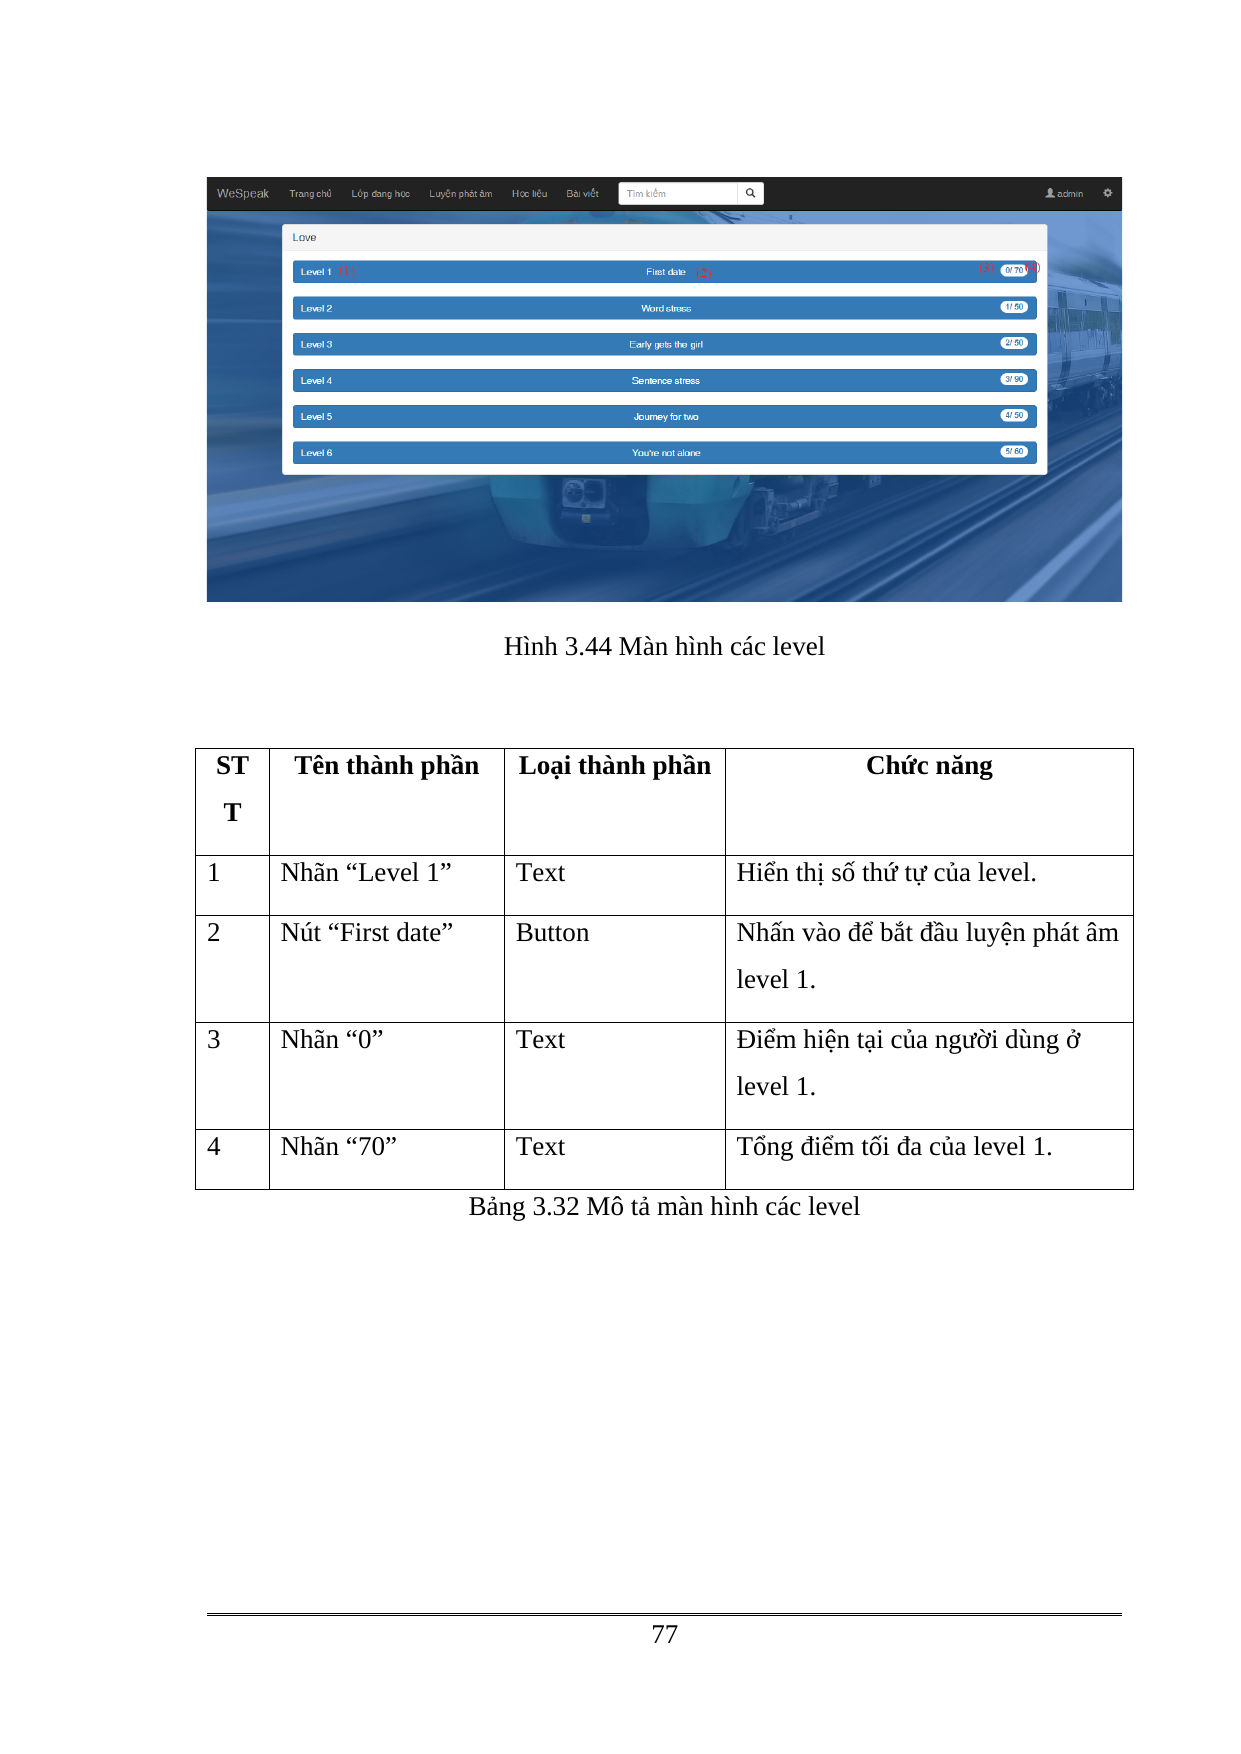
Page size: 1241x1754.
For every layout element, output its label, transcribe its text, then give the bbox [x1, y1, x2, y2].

table_cell 2 [196, 916, 269, 1022]
table_cell Text [505, 856, 725, 915]
table_header STT [196, 749, 269, 855]
table_cell Nhấn vào để bắt đầu luyện phát âm level 1. [726, 916, 1133, 1022]
table_cell Nhãn “70” [270, 1130, 504, 1189]
table_cell Tổng điểm tối đa của level 1. [726, 1130, 1133, 1189]
table_cell Điểm hiện tại của người dùng ở level 1. [726, 1023, 1133, 1129]
text Bảng 3.32 Mô tả màn hình các level [207, 1190, 1122, 1221]
table_header Tên thành phần [270, 749, 504, 855]
table_cell Hiển thị số thứ tự của level. [726, 856, 1133, 915]
table_cell 1 [196, 856, 269, 915]
table_cell 3 [196, 1023, 269, 1129]
table_header Chức năng [726, 749, 1133, 855]
table_cell Text [505, 1023, 725, 1129]
table_cell Nhãn “Level 1” [270, 856, 504, 915]
table_cell Nút “First date” [270, 916, 504, 1022]
table_cell 4 [196, 1130, 269, 1189]
table_cell Button [505, 916, 725, 1022]
table_cell Text [505, 1130, 725, 1189]
table_header Loại thành phần [505, 749, 725, 855]
table_cell Nhãn “0” [270, 1023, 504, 1129]
picture [206, 177, 1123, 602]
